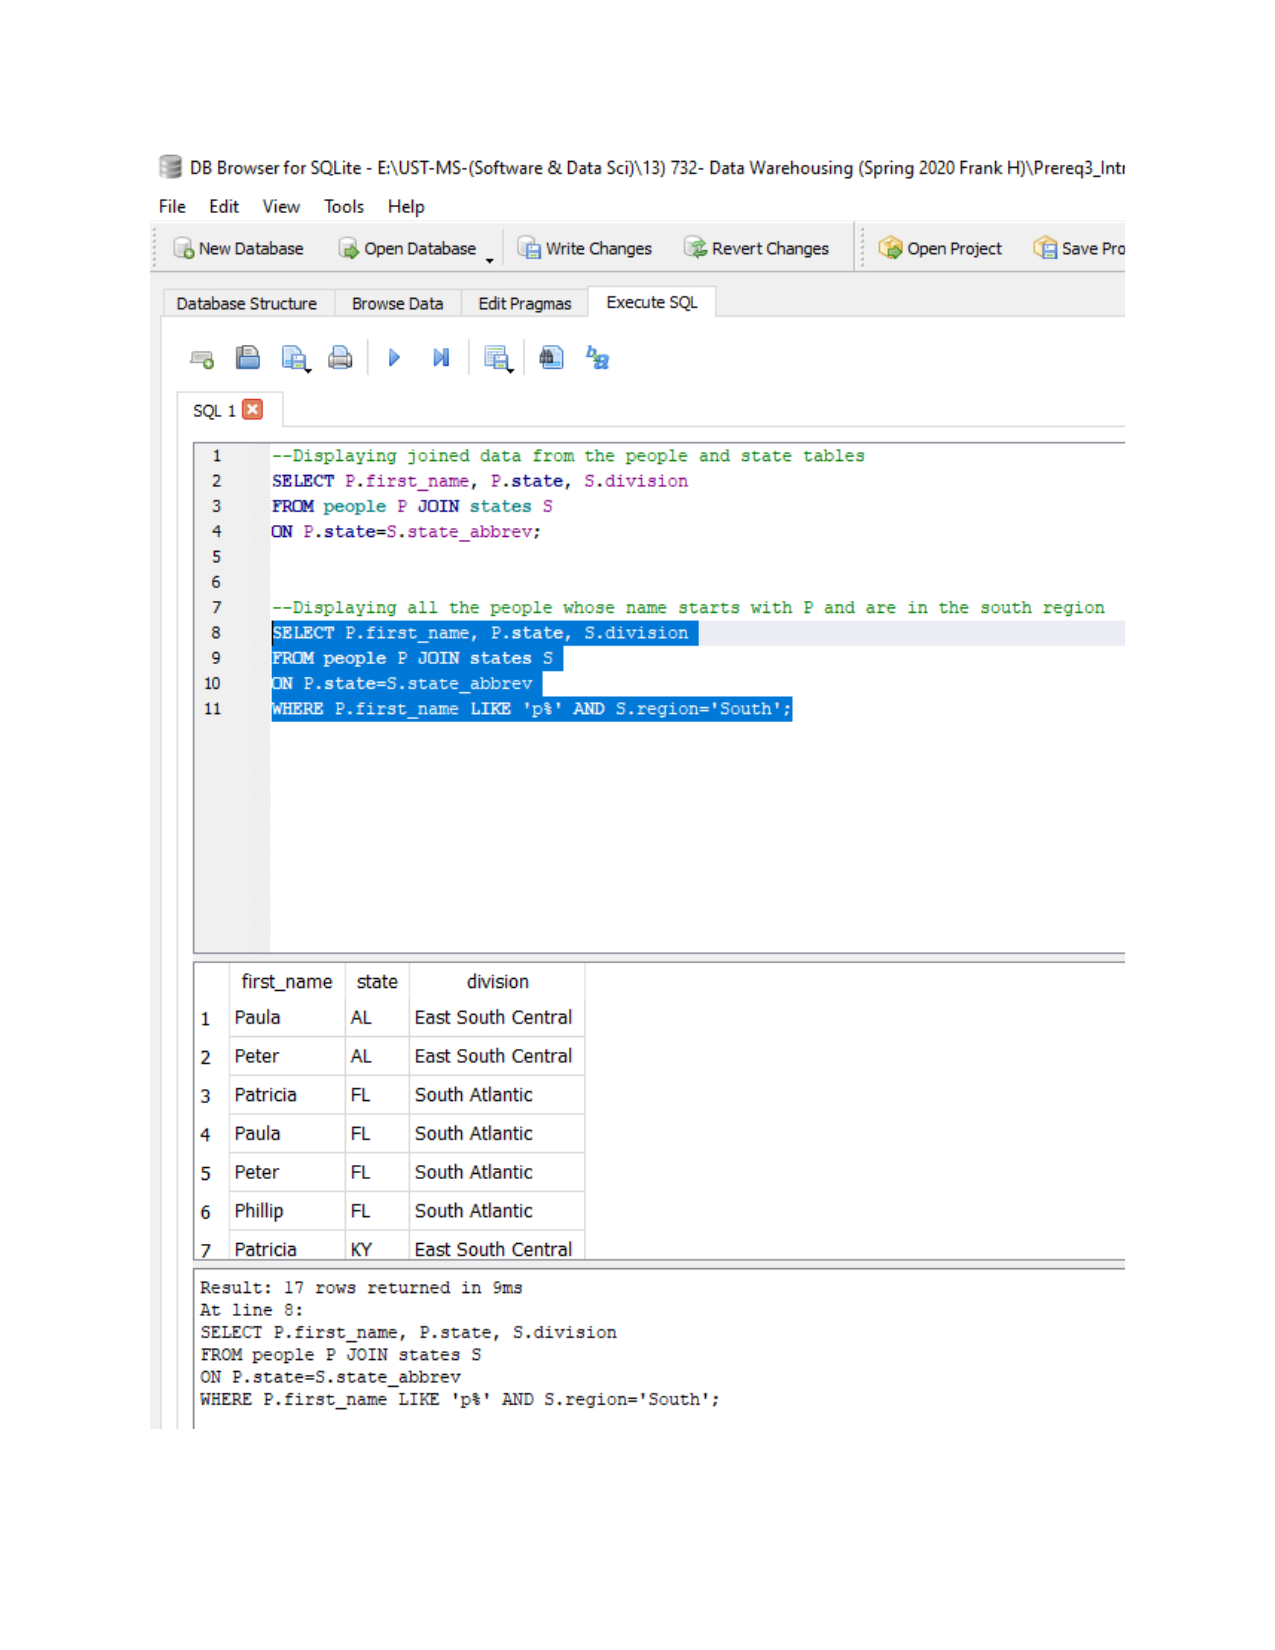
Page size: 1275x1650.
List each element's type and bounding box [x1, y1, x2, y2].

picture [150, 150, 1125, 1429]
